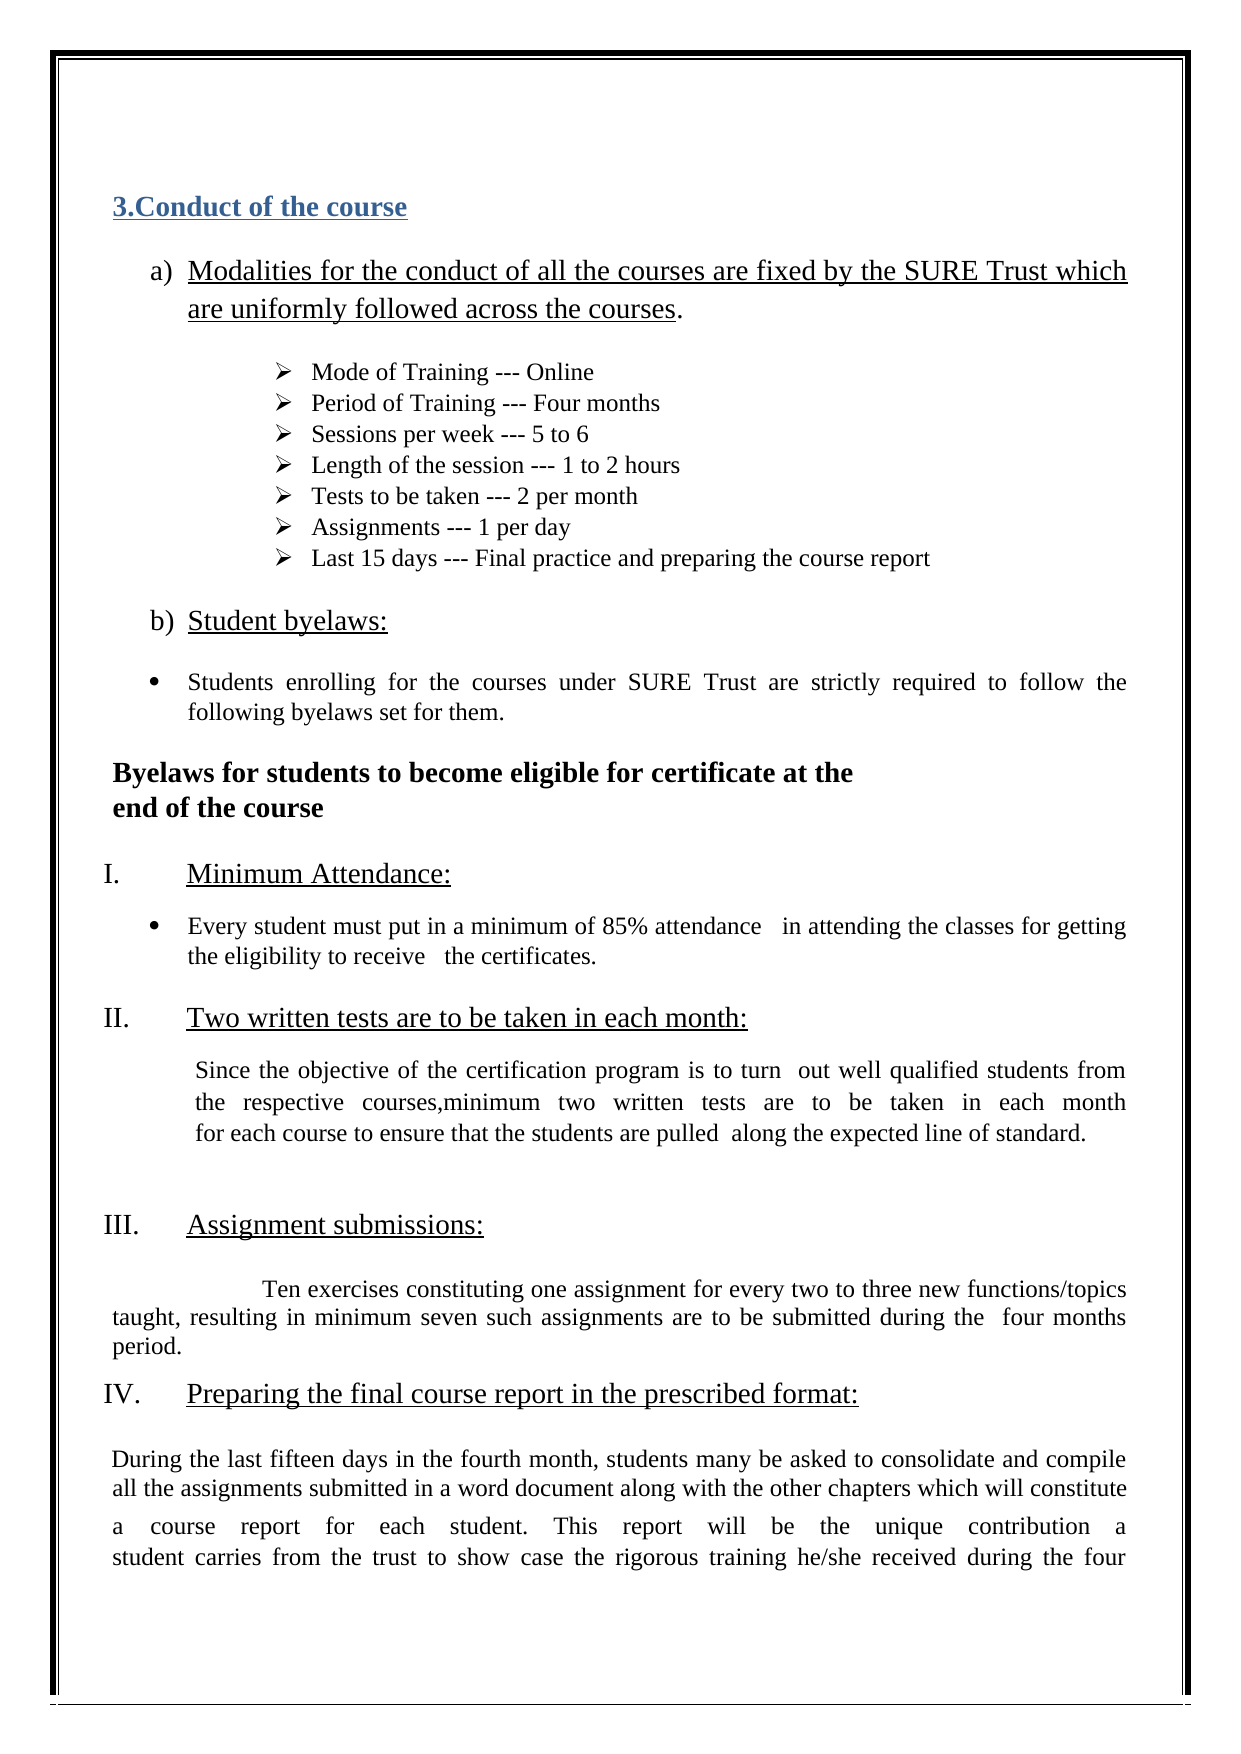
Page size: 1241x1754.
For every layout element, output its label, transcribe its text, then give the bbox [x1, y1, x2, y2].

text Ten exercises constituting one assignment for every two to three new functions/topics taught, resulting in minimum seven such assignments are to be submitted during the four months period. [111, 1274, 1128, 1360]
list Period of Training --- Four months [273, 388, 1128, 417]
list Since the objective of the certification program is to turn out well qualified students from the respective courses,minimum two written tests are to be taken in each month for each course to ensure that the students are pulled along the expected line of standard. [195, 1056, 1128, 1146]
list Two written tests are to be taken in each month: [103, 1000, 1128, 1034]
list Students enrolling for the courses under SURE Trust are strictly required to follow the following byelaws set for them. [150, 667, 1128, 726]
list Sessions per week --- 5 to 6 [273, 419, 1128, 448]
list Every student must put in a minimum of 85% attendance in attending the classes for getting the eligibility to receive the certificates. [150, 911, 1128, 969]
list Length of the session --- 1 to 2 hours [273, 450, 1128, 479]
subtitle 3.Conduct of the course [112, 189, 1128, 223]
list Minimum Attendance: [103, 856, 1128, 889]
text Byelaws for students to become eligible for certificate at the end of the course [112, 756, 1128, 823]
list Mode of Training --- Online [273, 357, 1128, 386]
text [111, 1444, 1128, 1571]
list Modalities for the conduct of all the courses are fixed by the SURE Trust which are uniformly followed across the courses. [150, 253, 1128, 326]
list Assignment submissions: [103, 1207, 1128, 1240]
list Preparing the final course report in the prescribed format: [103, 1377, 1128, 1410]
list Last 15 days --- Final practice and preparing the course report [273, 543, 1128, 571]
list Tests to be taken --- 2 per month [273, 481, 1128, 509]
list Student byelaws: [150, 603, 1128, 637]
list Assignments --- 1 per day [273, 512, 1128, 541]
